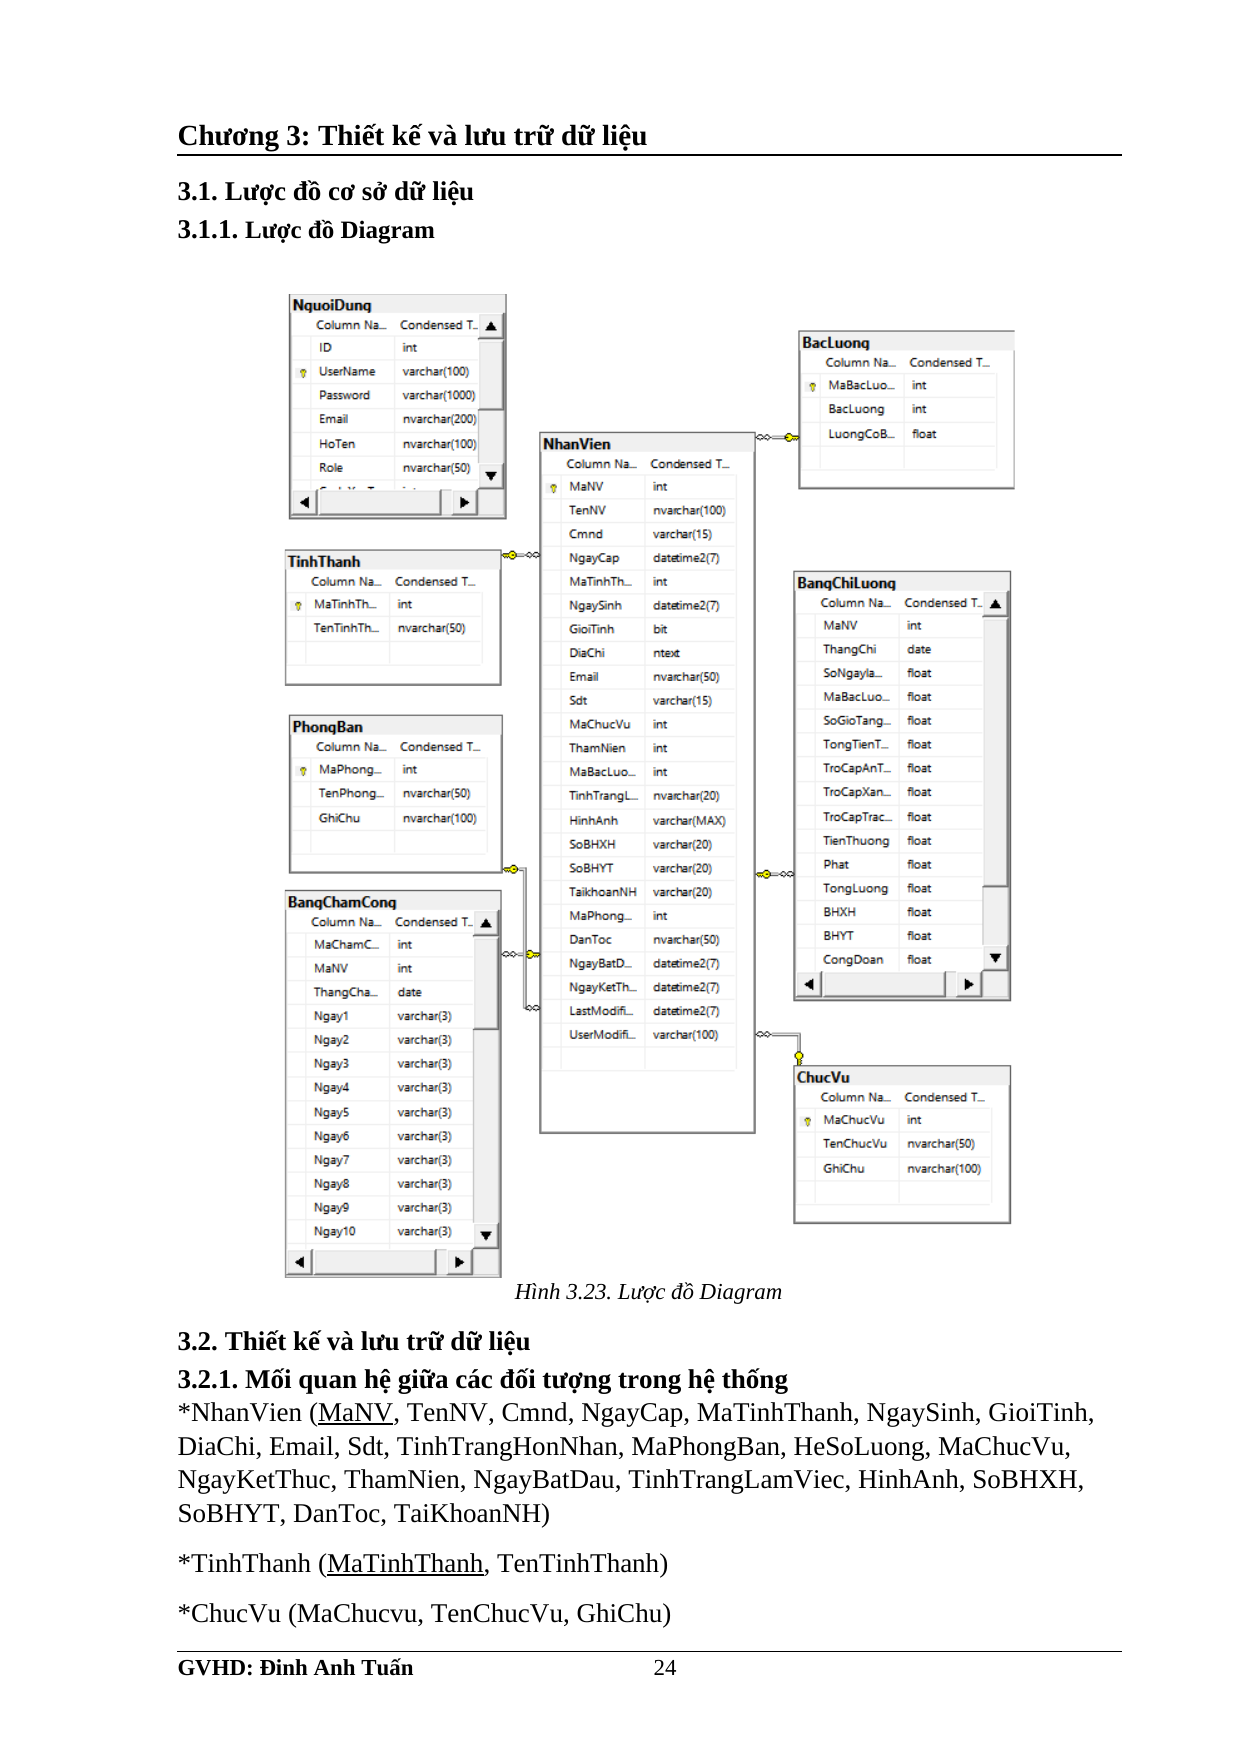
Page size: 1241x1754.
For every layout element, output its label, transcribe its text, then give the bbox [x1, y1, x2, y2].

subtitle 3.1.1. Lược đồ Diagram [177, 213, 1122, 244]
subtitle 3.2.1. Mối quan hệ giữa các đối tượng trong hệ thống [177, 1363, 1122, 1394]
picture [284, 294, 1015, 1278]
text *TinhThanh (MaTinhThanh, TenTinhThanh) [177, 1547, 1122, 1578]
subtitle 3.2. Thiết kế và lưu trữ dữ liệu [177, 1325, 1122, 1356]
subtitle Thiết kế và lưu trữ dữ liệu [177, 118, 1122, 154]
text *NhanVien (MaNV, TenNV, Cmnd, NgayCap, MaTinhThanh, NgaySinh, GioiTinh, DiaChi, Email, Sdt, TinhTrangHonNhan, MaPhongBan, HeSoLuong, MaChucVu, NgayKetThuc, ThamNien, NgayBatDau, TinhTrangLamViec, HinhAnh, SoBHXH, SoBHYT, DanToc, TaiKhoanNH) [177, 1396, 1122, 1528]
subtitle 3.1. Lược đồ cơ sở dữ liệu [177, 175, 1122, 206]
text *ChucVu (MaChucvu, TenChucVu, GhiChu) [177, 1597, 1122, 1628]
